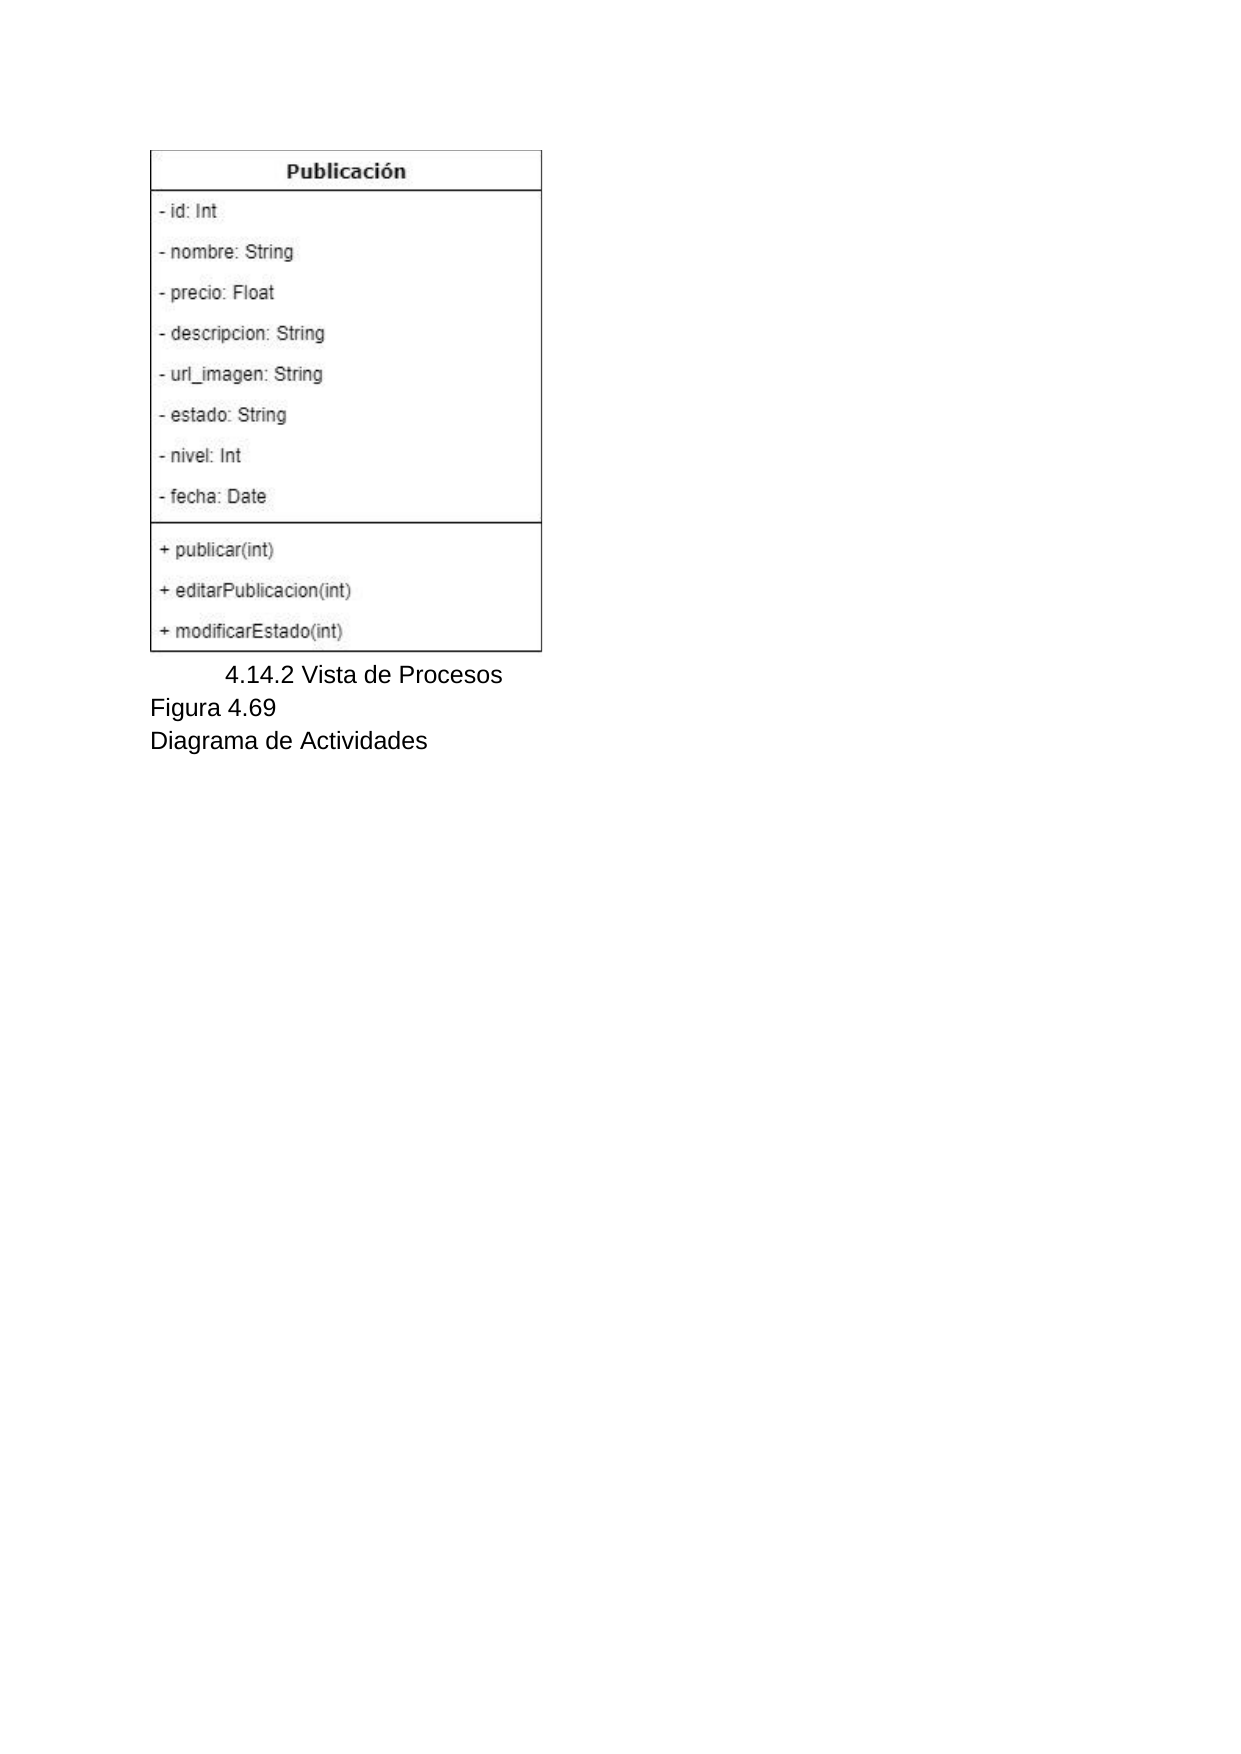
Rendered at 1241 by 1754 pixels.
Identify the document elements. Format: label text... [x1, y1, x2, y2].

text 4.14.2 Vista de Procesos [225, 660, 1090, 689]
picture [150, 150, 543, 657]
text Diagrama de Actividades [150, 726, 1090, 755]
text Figura 4.69 [150, 693, 1090, 722]
